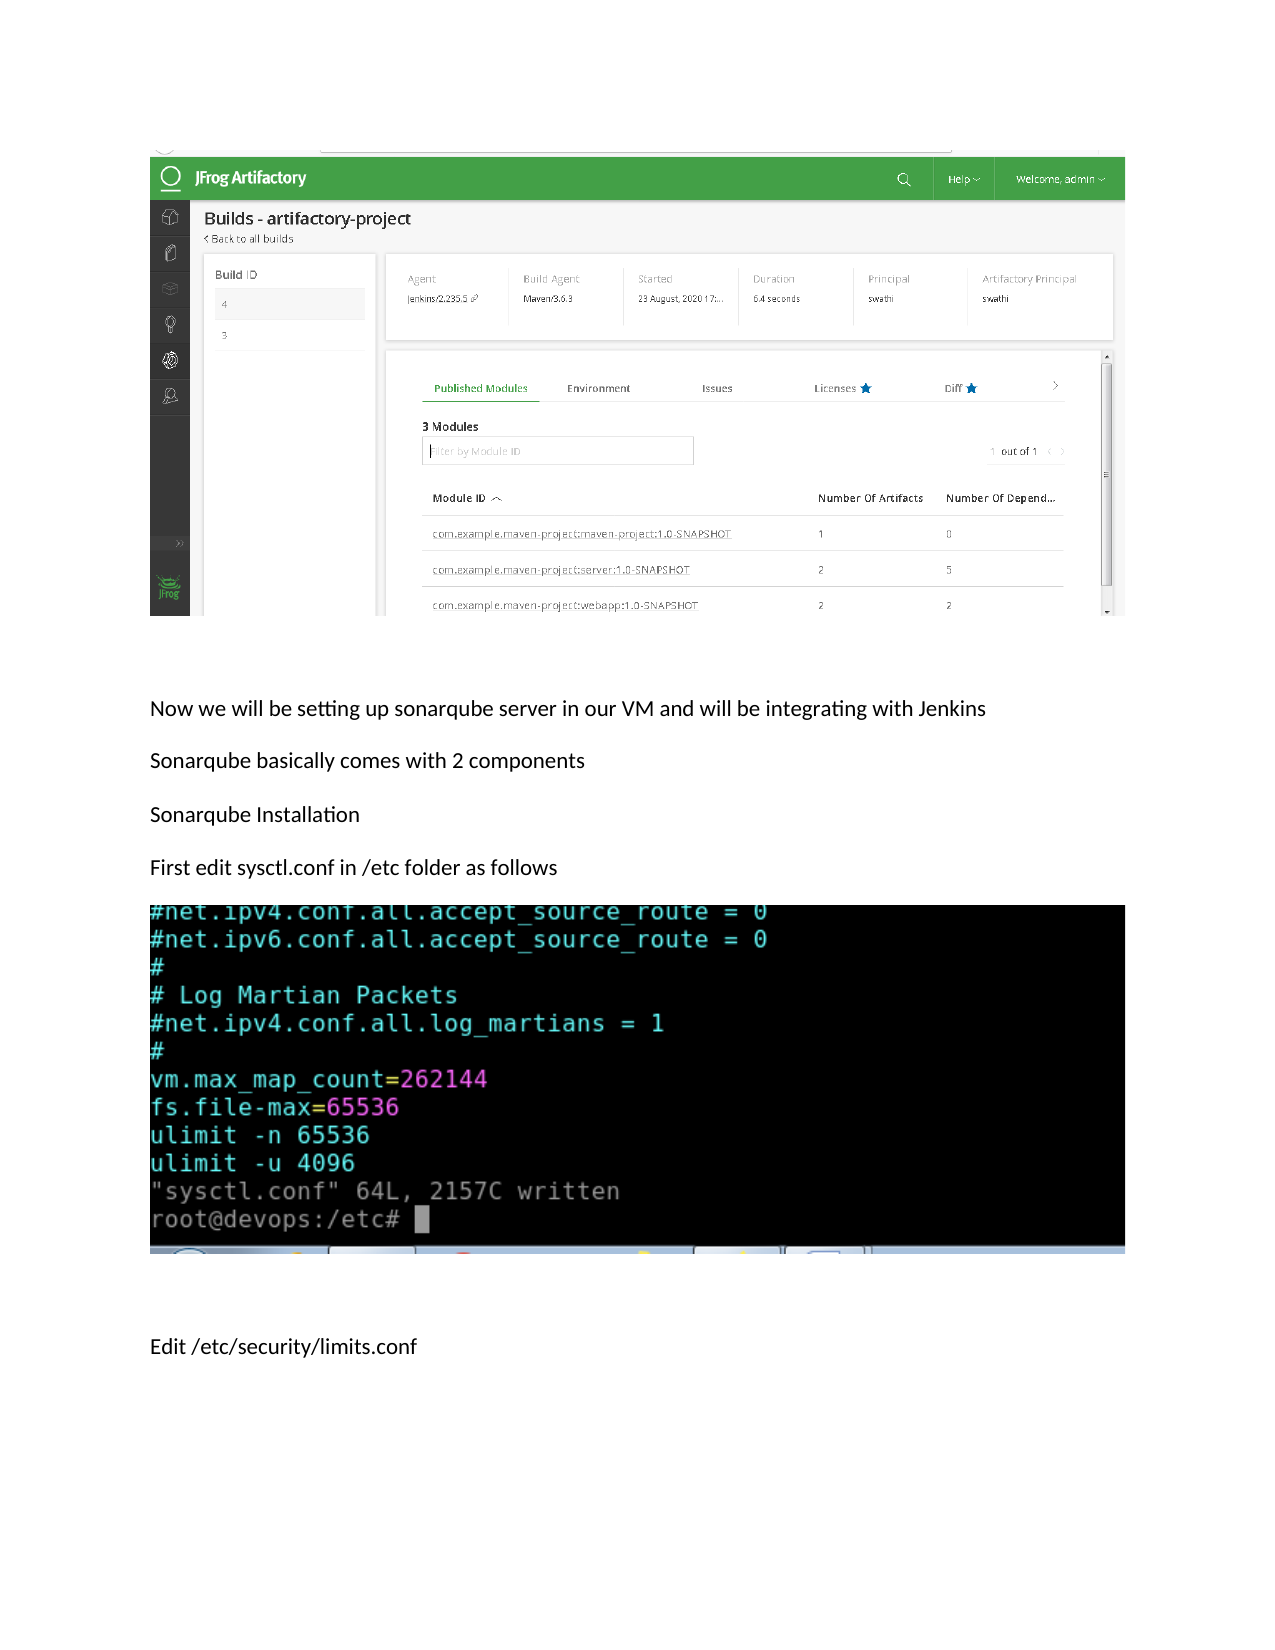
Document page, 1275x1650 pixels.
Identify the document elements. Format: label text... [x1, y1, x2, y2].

text Edit /etc/security/limits.conf [150, 1332, 1125, 1360]
picture [150, 905, 1125, 1254]
text Sonarqube Installation [150, 800, 1125, 828]
text Now we will be setting up sonarqube server in our VM and will be integrating with Jenkins [150, 694, 1125, 722]
picture [150, 150, 1125, 616]
text First edit sysctl.conf in /etc folder as follows [150, 853, 1125, 881]
text Sonarqube basically comes with 2 components [150, 747, 1125, 775]
